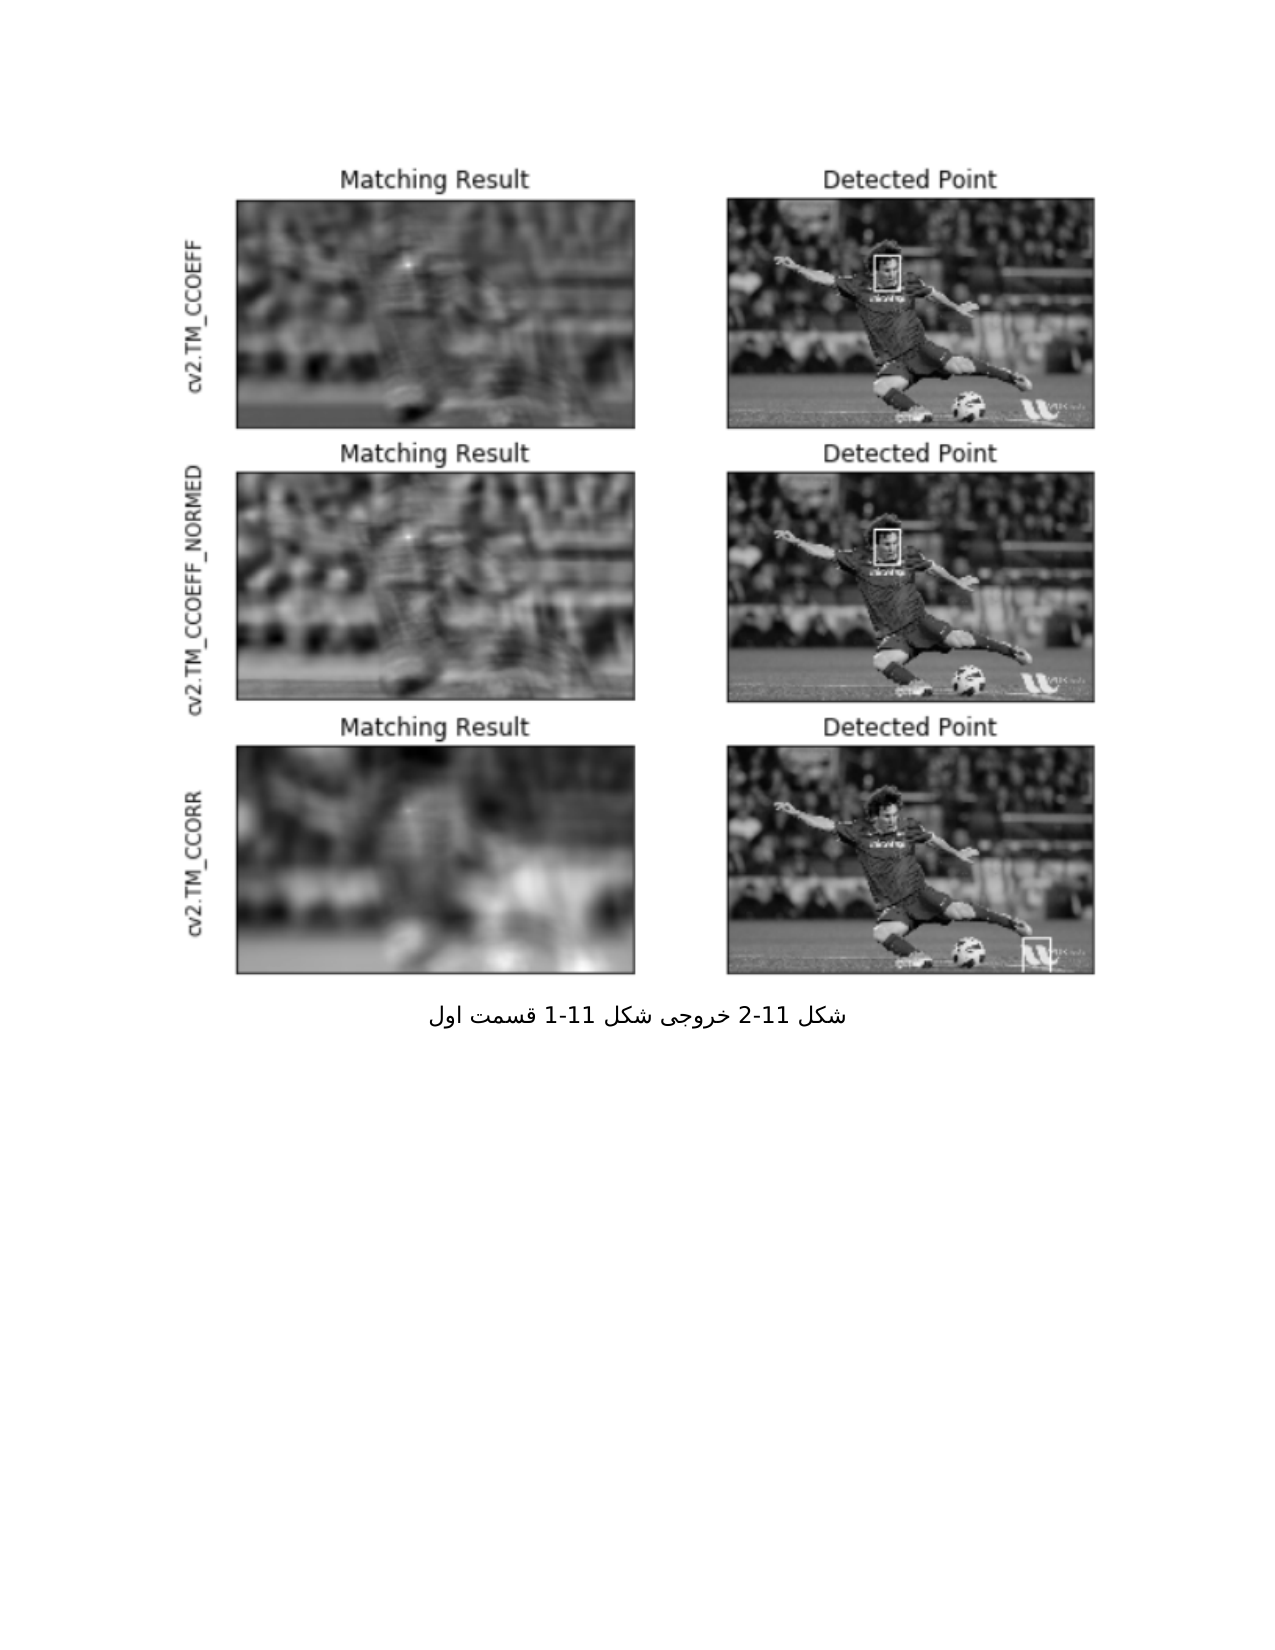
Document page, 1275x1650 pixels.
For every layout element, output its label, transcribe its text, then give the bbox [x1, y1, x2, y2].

text شکل 11-2 خروجی شکل 11-1 قسمت اول [150, 1003, 1125, 1029]
picture [168, 150, 1125, 984]
